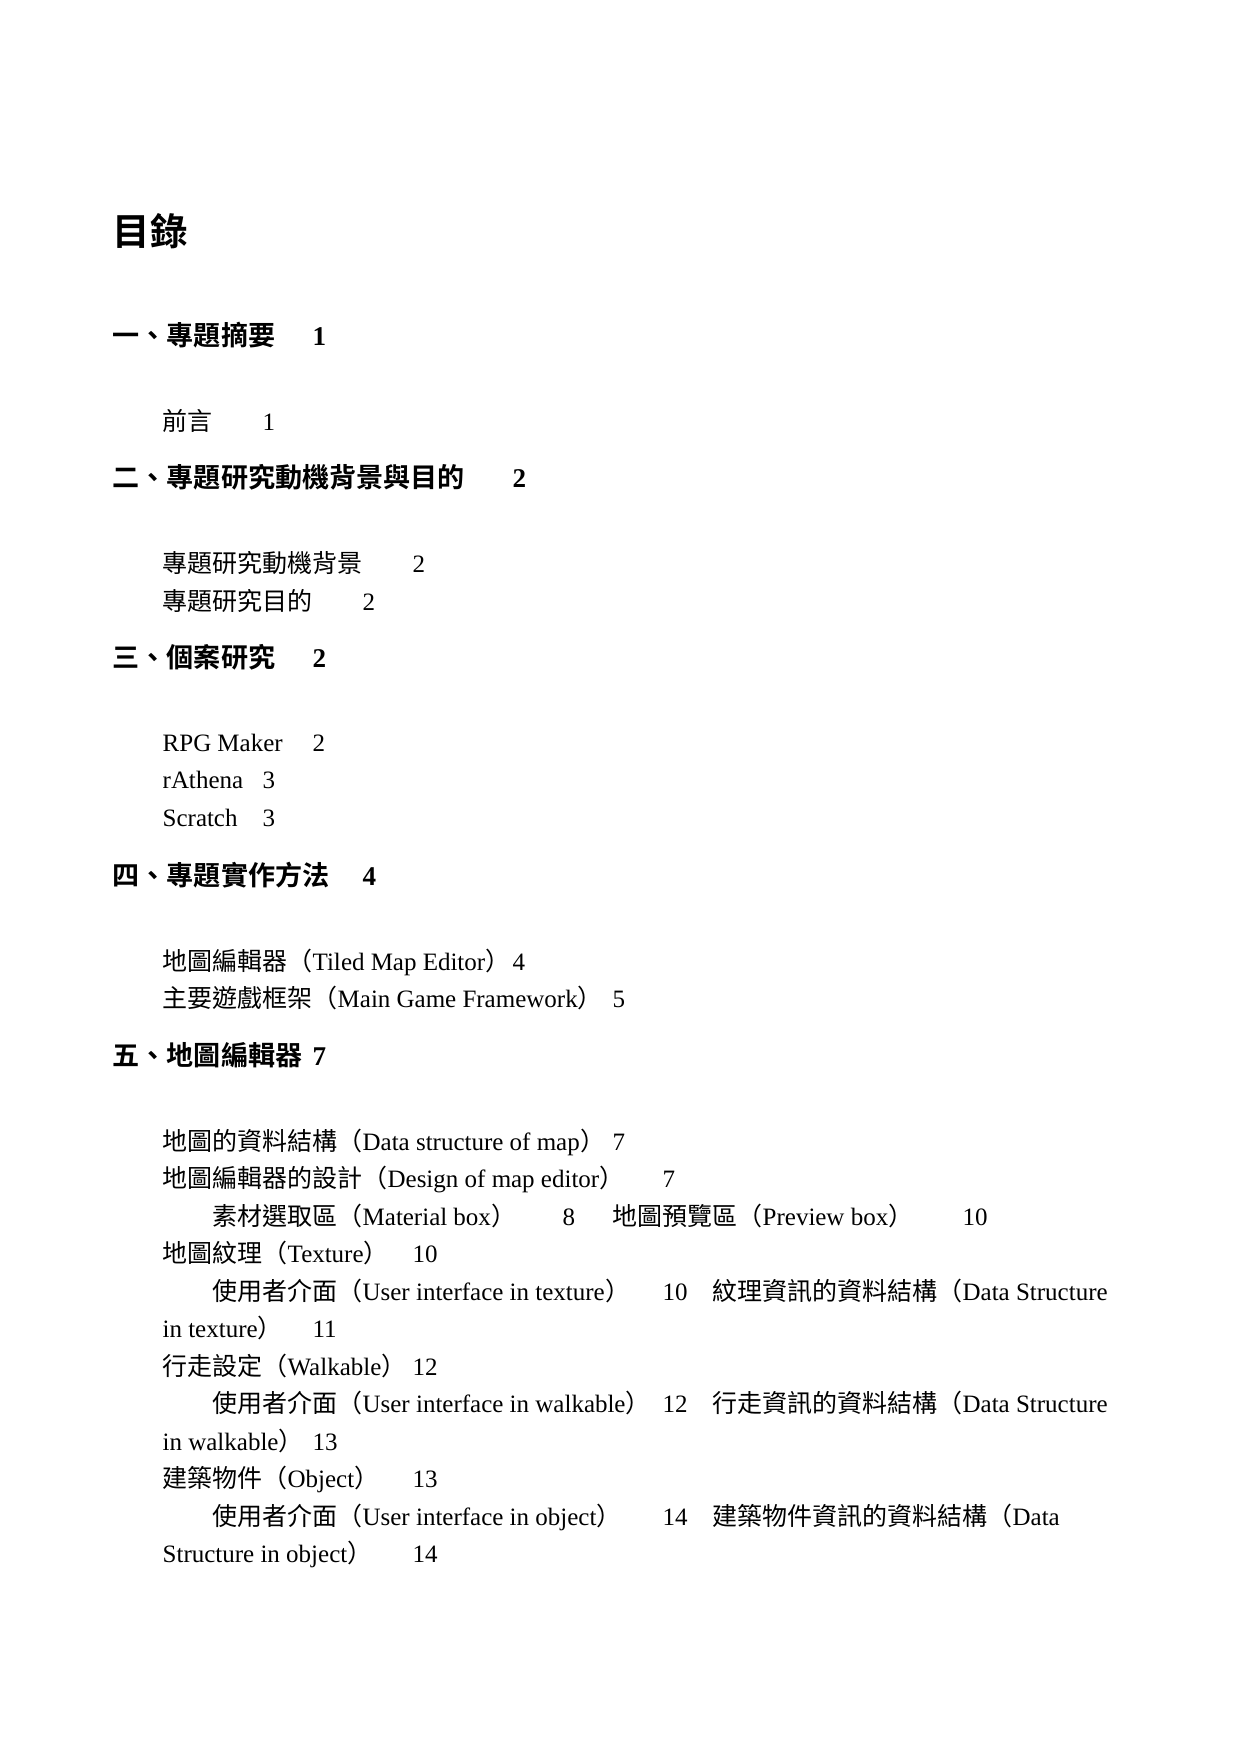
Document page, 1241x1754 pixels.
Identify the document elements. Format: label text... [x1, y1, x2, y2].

text 二、專題研究動機背景與目的 2 [112, 438, 1128, 513]
text 前言 1 [162, 401, 1128, 438]
text 地圖紋理（Texture） 10 [162, 1233, 1128, 1271]
text 地圖編輯器（Tiled Map Editor） 4 [162, 941, 1128, 978]
text 四、專題實作方法 4 [112, 836, 1128, 911]
text 一、專題摘要 1 [112, 296, 1128, 371]
text 專題研究動機背景 2 [162, 543, 1128, 581]
text 地圖編輯器的設計（Design of map editor） 7 [162, 1158, 1128, 1196]
text 三、個案研究 2 [112, 618, 1128, 693]
text 建築物件（Object） 13 [162, 1458, 1128, 1496]
text rAthena 3 [162, 761, 1128, 798]
text 專題研究目的 2 [162, 581, 1128, 618]
text 使用者介面（User interface in walkable） 12 行走資訊的資料結構（Data Structure in walkable） 13 [162, 1383, 1128, 1458]
text 五、地圖編輯器 7 [112, 1016, 1128, 1091]
text 素材選取區（Material box） 8 地圖預覽區（Preview box） 10 [162, 1196, 1128, 1233]
text 使用者介面（User interface in texture） 10 紋理資訊的資料結構（Data Structure in texture） 11 [162, 1271, 1128, 1346]
text 使用者介面（User interface in object） 14 建築物件資訊的資料結構（Data Structure in object） 14 [162, 1496, 1128, 1571]
text 行走設定（Walkable） 12 [162, 1346, 1128, 1383]
text 地圖的資料結構（Data structure of map） 7 [162, 1121, 1128, 1158]
text 主要遊戲框架（Main Game Framework） 5 [162, 978, 1128, 1016]
text 目錄 [112, 192, 1128, 267]
text Scratch 3 [162, 798, 1128, 836]
text RPG Maker 2 [162, 723, 1128, 761]
